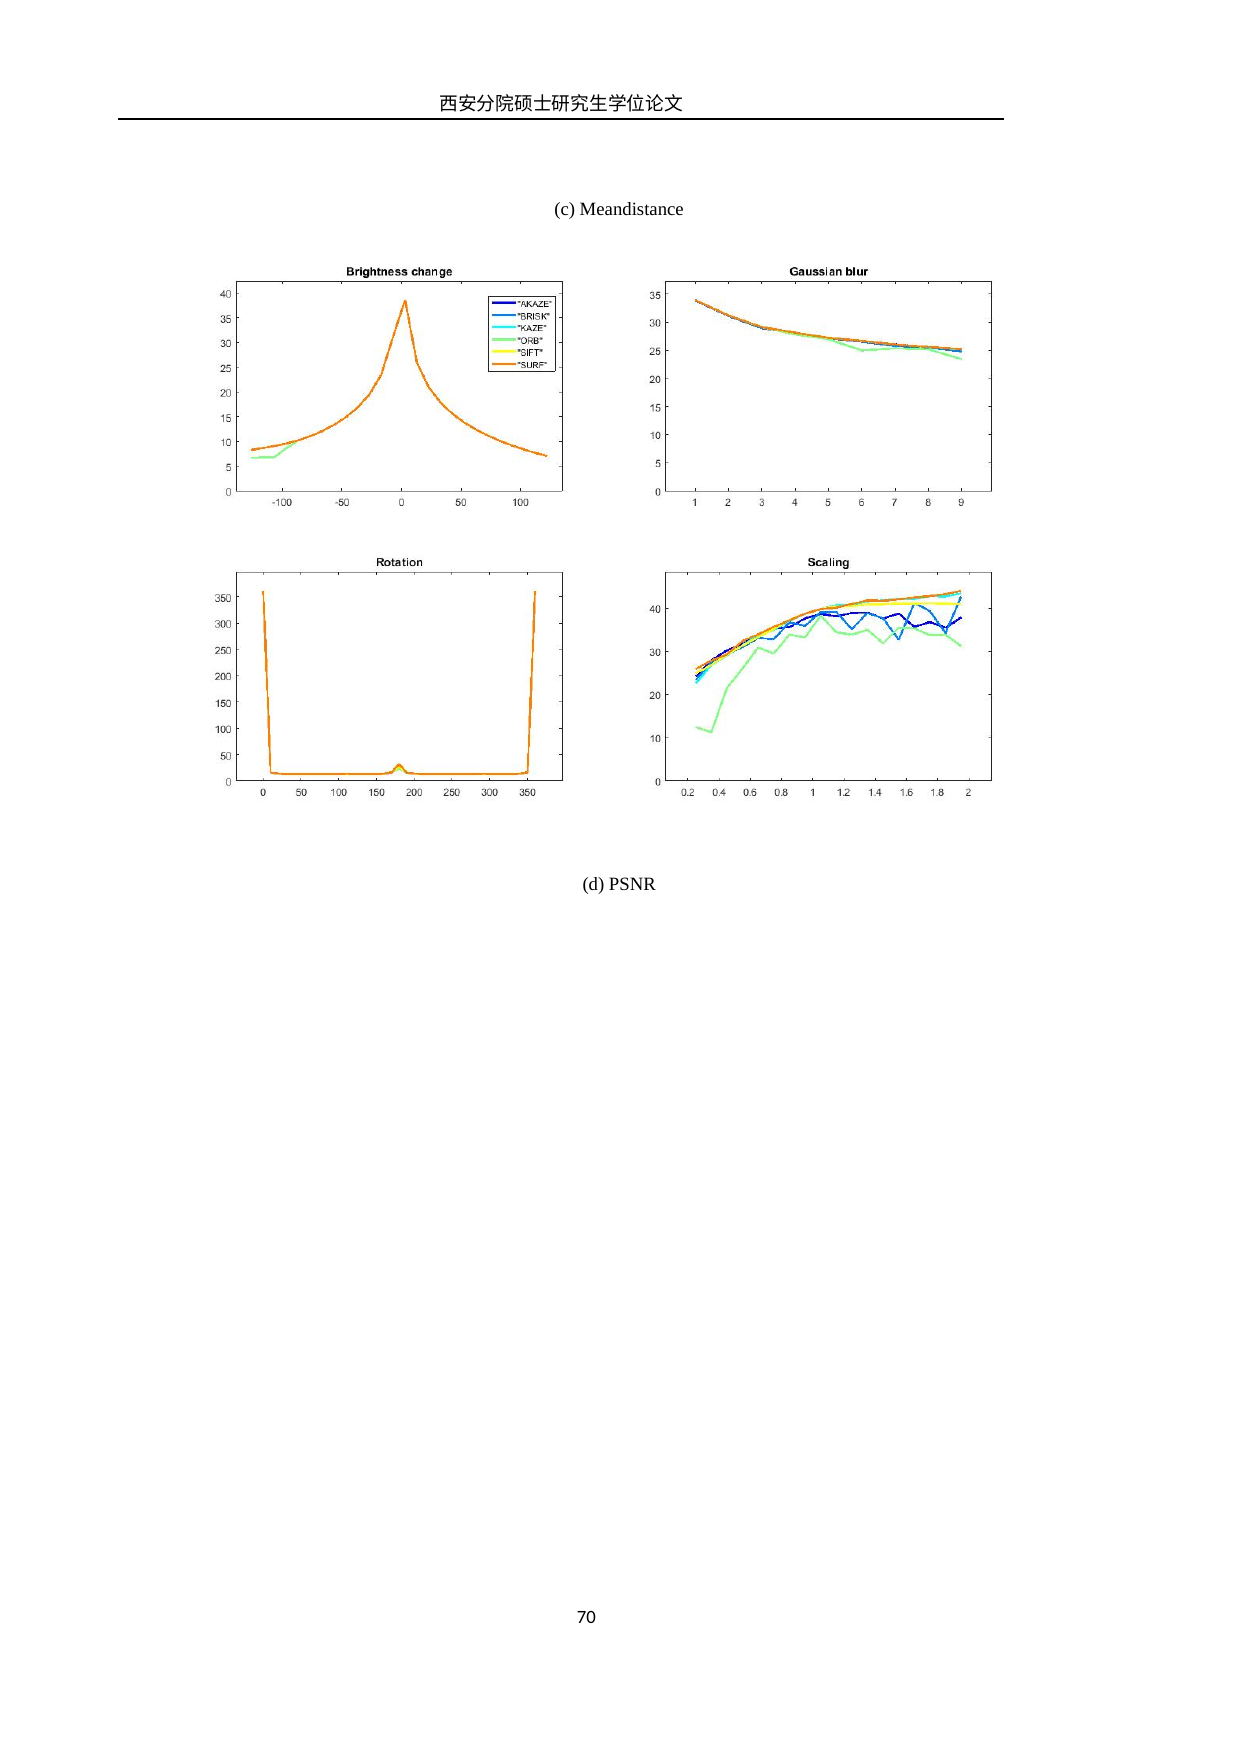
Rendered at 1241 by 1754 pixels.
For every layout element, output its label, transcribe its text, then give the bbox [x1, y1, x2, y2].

list (c) Meandistance [206, 192, 1004, 225]
list (d) PSNR [206, 867, 1004, 900]
picture [205, 235, 994, 848]
